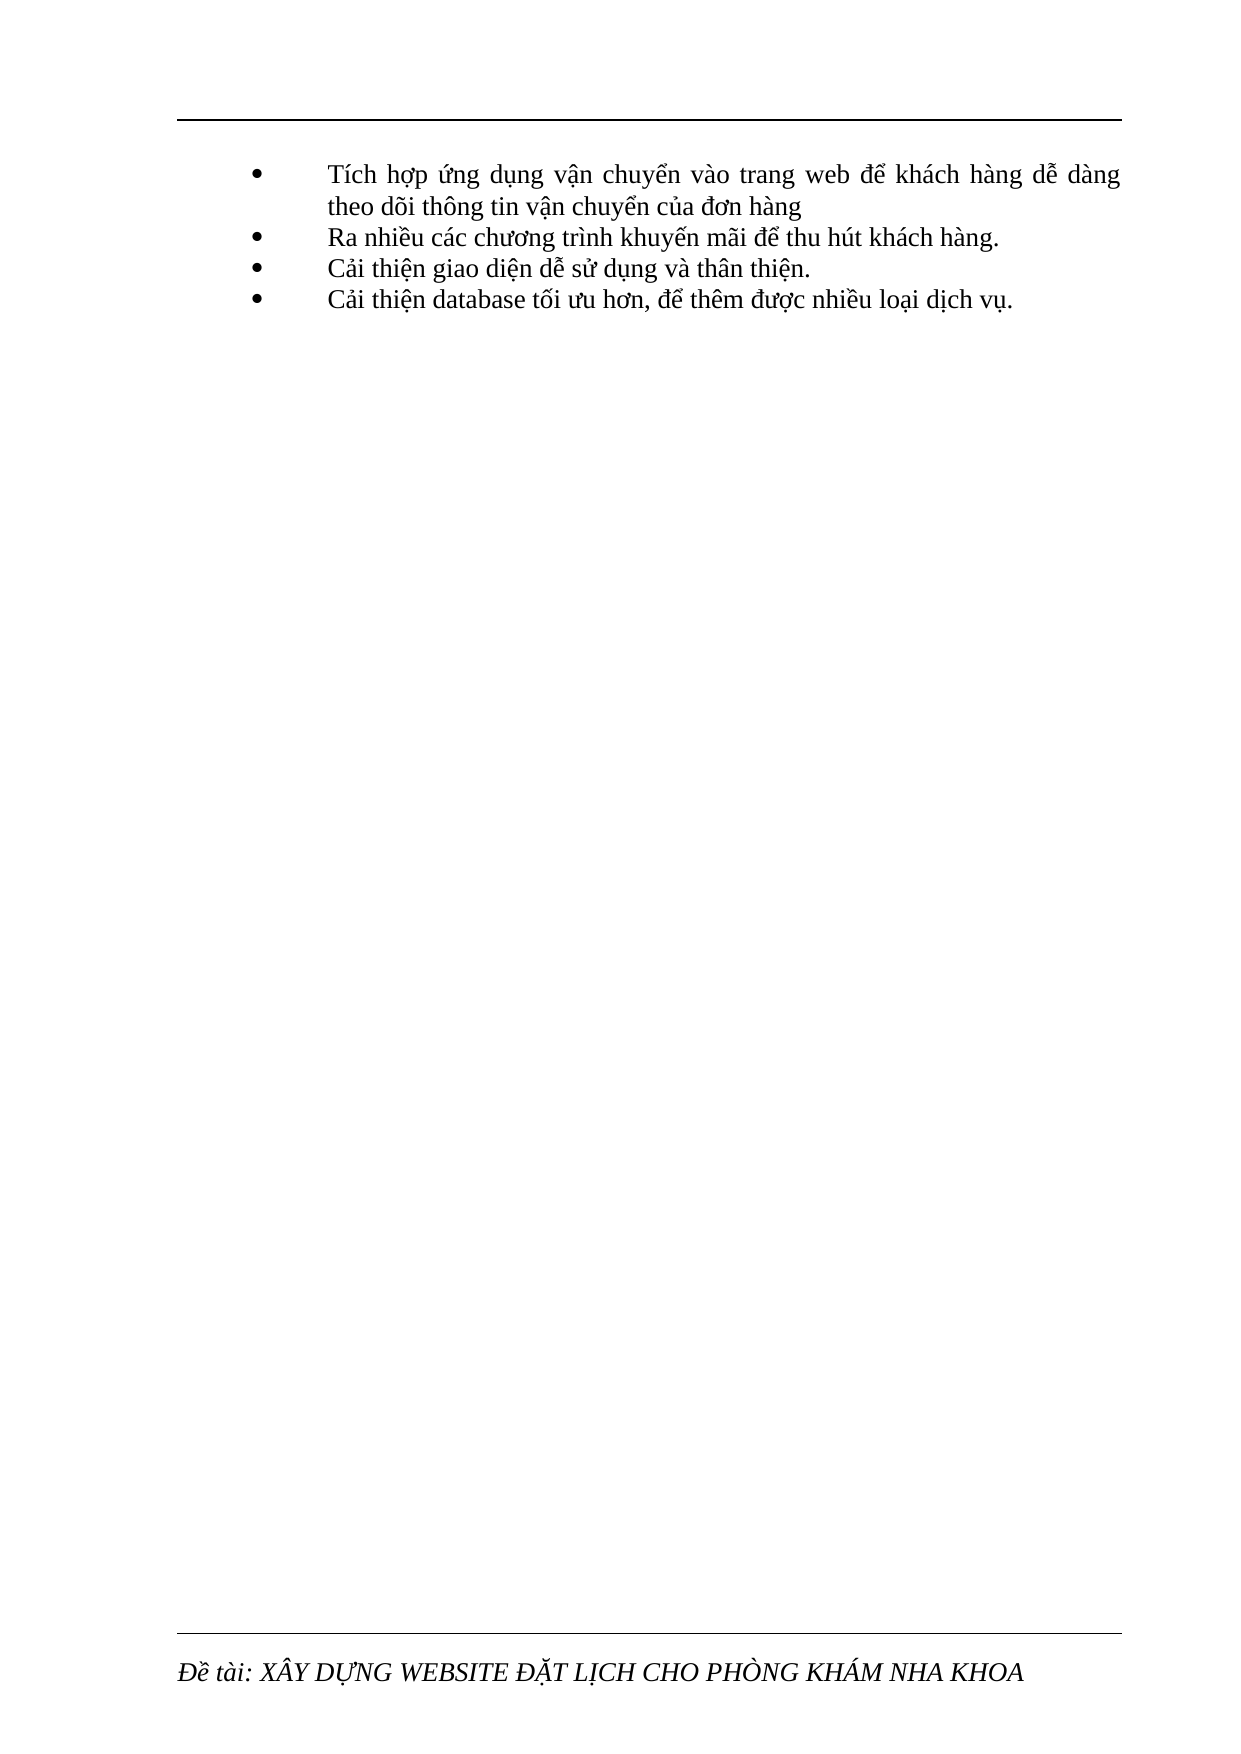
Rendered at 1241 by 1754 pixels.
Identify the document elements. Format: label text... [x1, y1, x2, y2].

list Cải thiện giao diện dễ sử dụng và thân thiện. [252, 252, 1122, 283]
list Cải thiện database tối ưu hơn, để thêm được nhiều loại dịch vụ. [252, 283, 1122, 314]
list Ra nhiều các chương trình khuyến mãi để thu hút khách hàng. [252, 221, 1122, 252]
list Tích hợp ứng dụng vận chuyển vào trang web để khách hàng dễ dàng theo dõi thông tin vận chuyển của đơn hàng [252, 158, 1122, 221]
